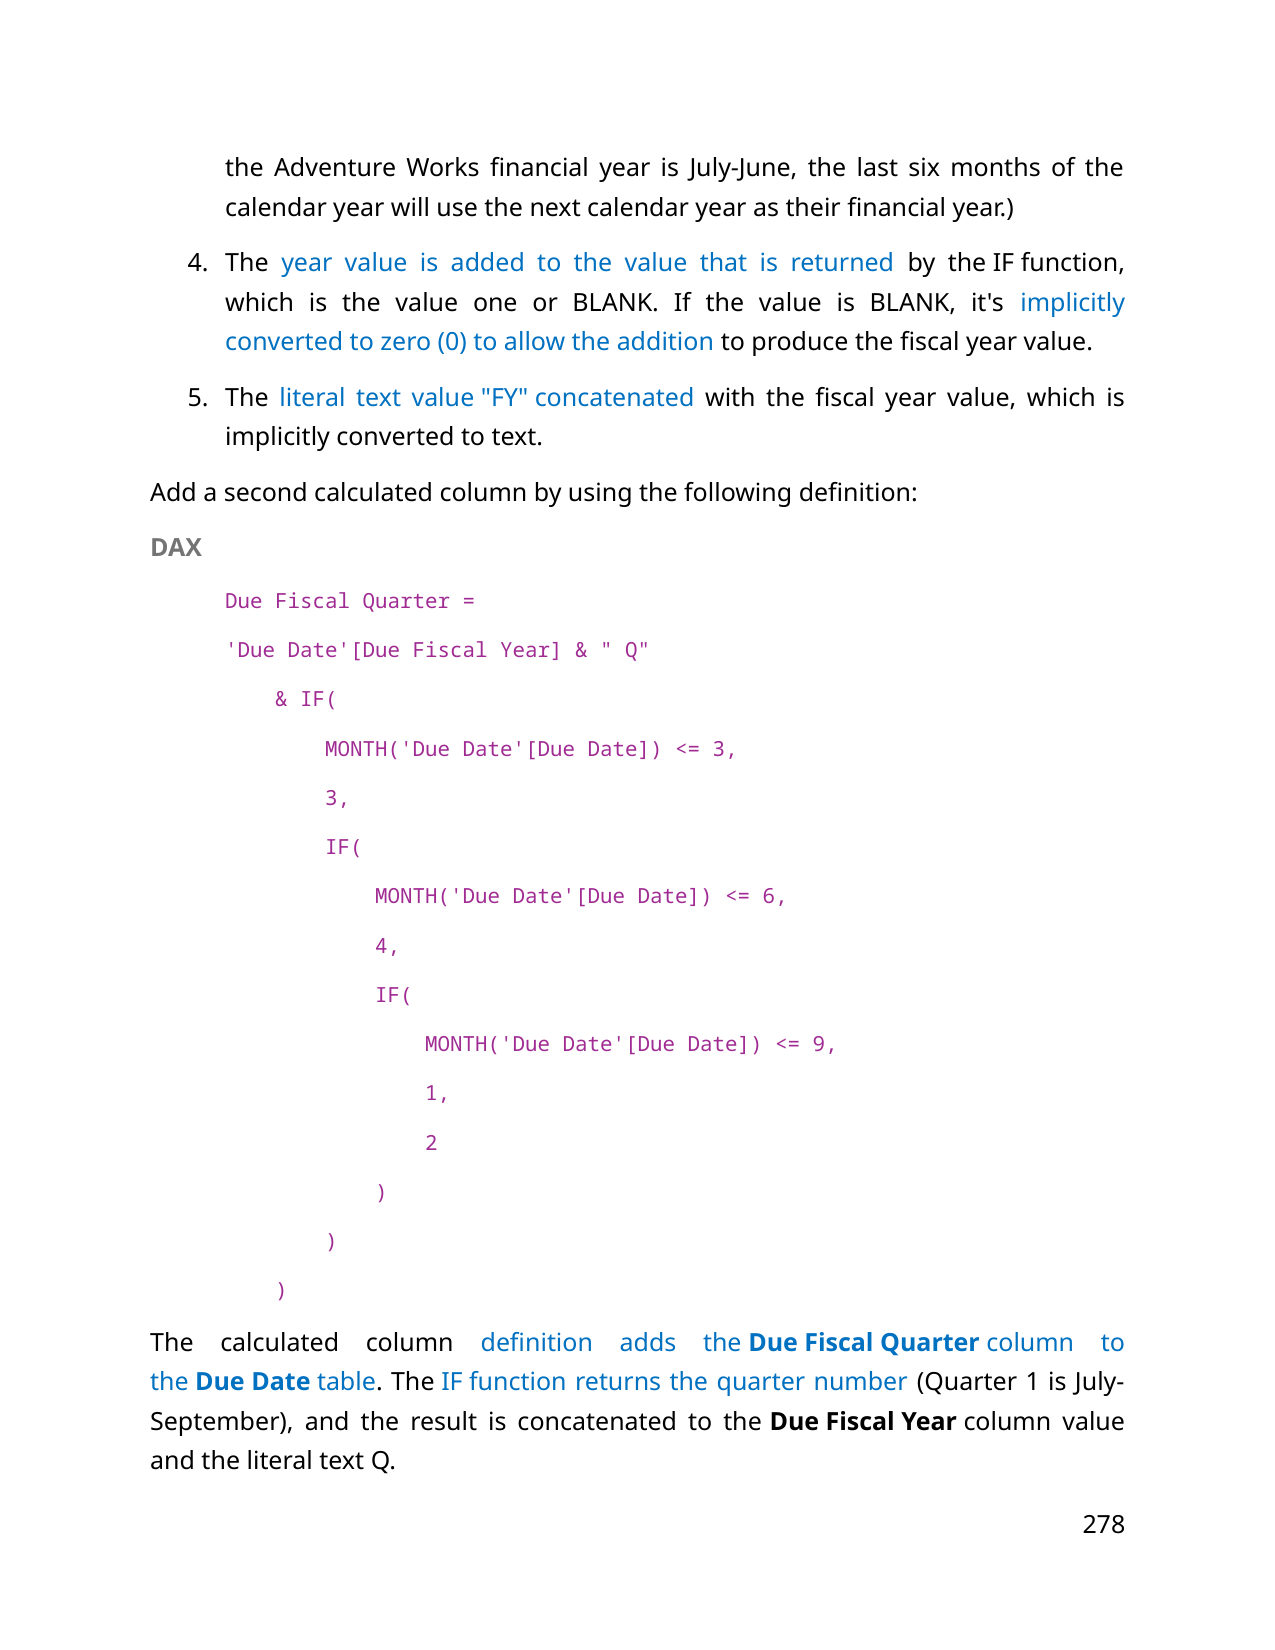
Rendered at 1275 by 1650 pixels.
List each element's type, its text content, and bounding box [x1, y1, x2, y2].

text & IF( [225, 684, 1125, 713]
text 1, [225, 1078, 1125, 1107]
text 'Due Date'[Due Fiscal Year] & " Q" [225, 635, 1125, 663]
list The year value is added to the value that is returned by the IF function, which is the value one or BLANK. If the value is BLANK, it's implicitly converted to zero (0) to allow the addition to produce the fiscal year value. [187, 245, 1125, 357]
text IF( [225, 980, 1125, 1008]
text 3, [225, 783, 1125, 811]
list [187, 150, 1125, 223]
text DAX [150, 530, 1125, 564]
text 2 [225, 1128, 1125, 1156]
text ) [225, 1177, 1125, 1206]
text 4, [225, 931, 1125, 959]
text The calculated column definition adds the Due Fiscal Quarter column to the Due Date table. The IF function returns the quarter number (Quarter 1 is July-September), and the result is concatenated to the Due Fiscal Year column value and the literal text Q. [150, 1325, 1125, 1476]
text Due Fiscal Quarter = [225, 586, 1125, 614]
text MONTH('Due Date'[Due Date]) <= 3, [225, 734, 1125, 762]
text MONTH('Due Date'[Due Date]) <= 6, [225, 881, 1125, 910]
list The literal text value "FY" concatenated with the fiscal year value, which is implicitly converted to text. [187, 379, 1125, 452]
text ) [225, 1276, 1125, 1304]
text Add a second calculated column by using the following definition: [150, 474, 1125, 508]
text IF( [225, 832, 1125, 861]
text MONTH('Due Date'[Due Date]) <= 9, [225, 1029, 1125, 1058]
text ) [225, 1226, 1125, 1255]
